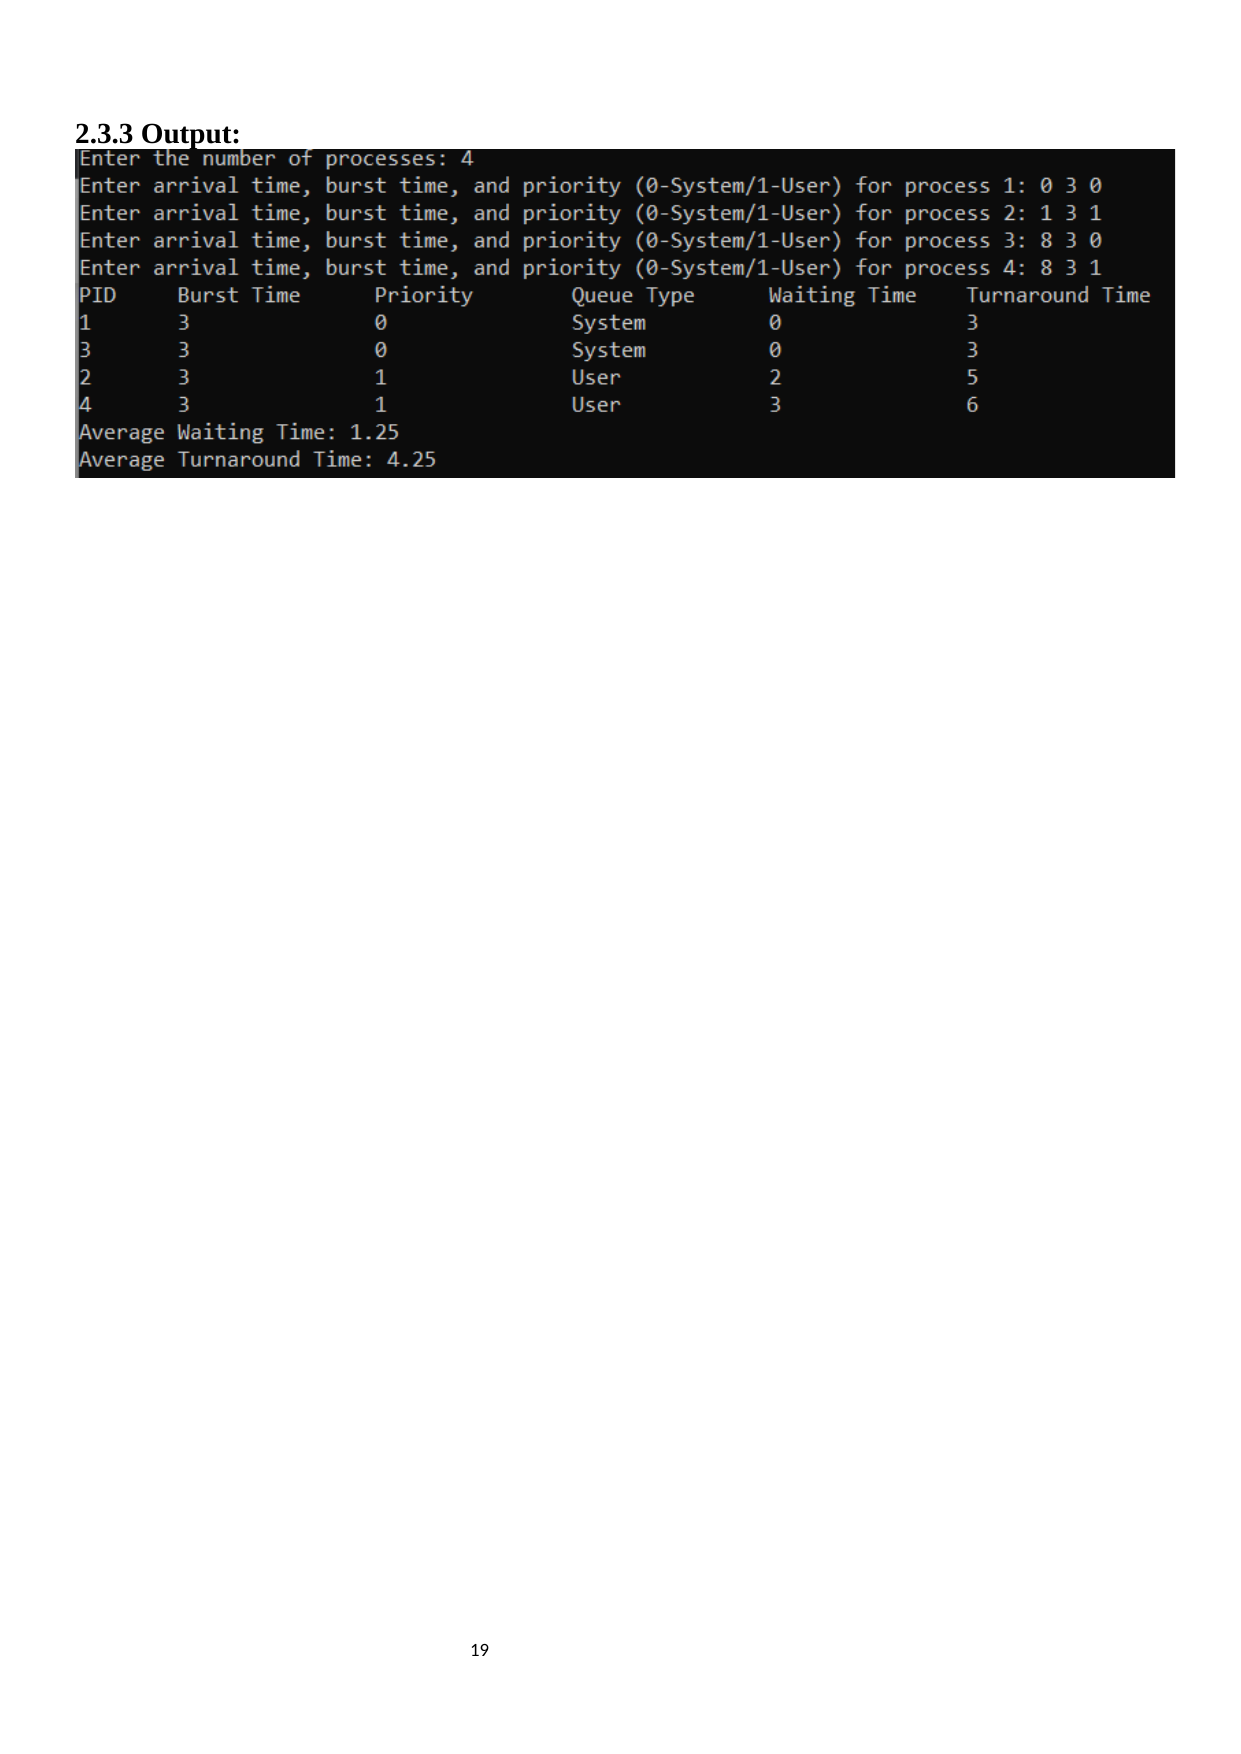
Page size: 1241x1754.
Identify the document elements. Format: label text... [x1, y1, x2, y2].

text 2.3.3 Output: [75, 116, 1165, 149]
picture [75, 149, 1176, 478]
